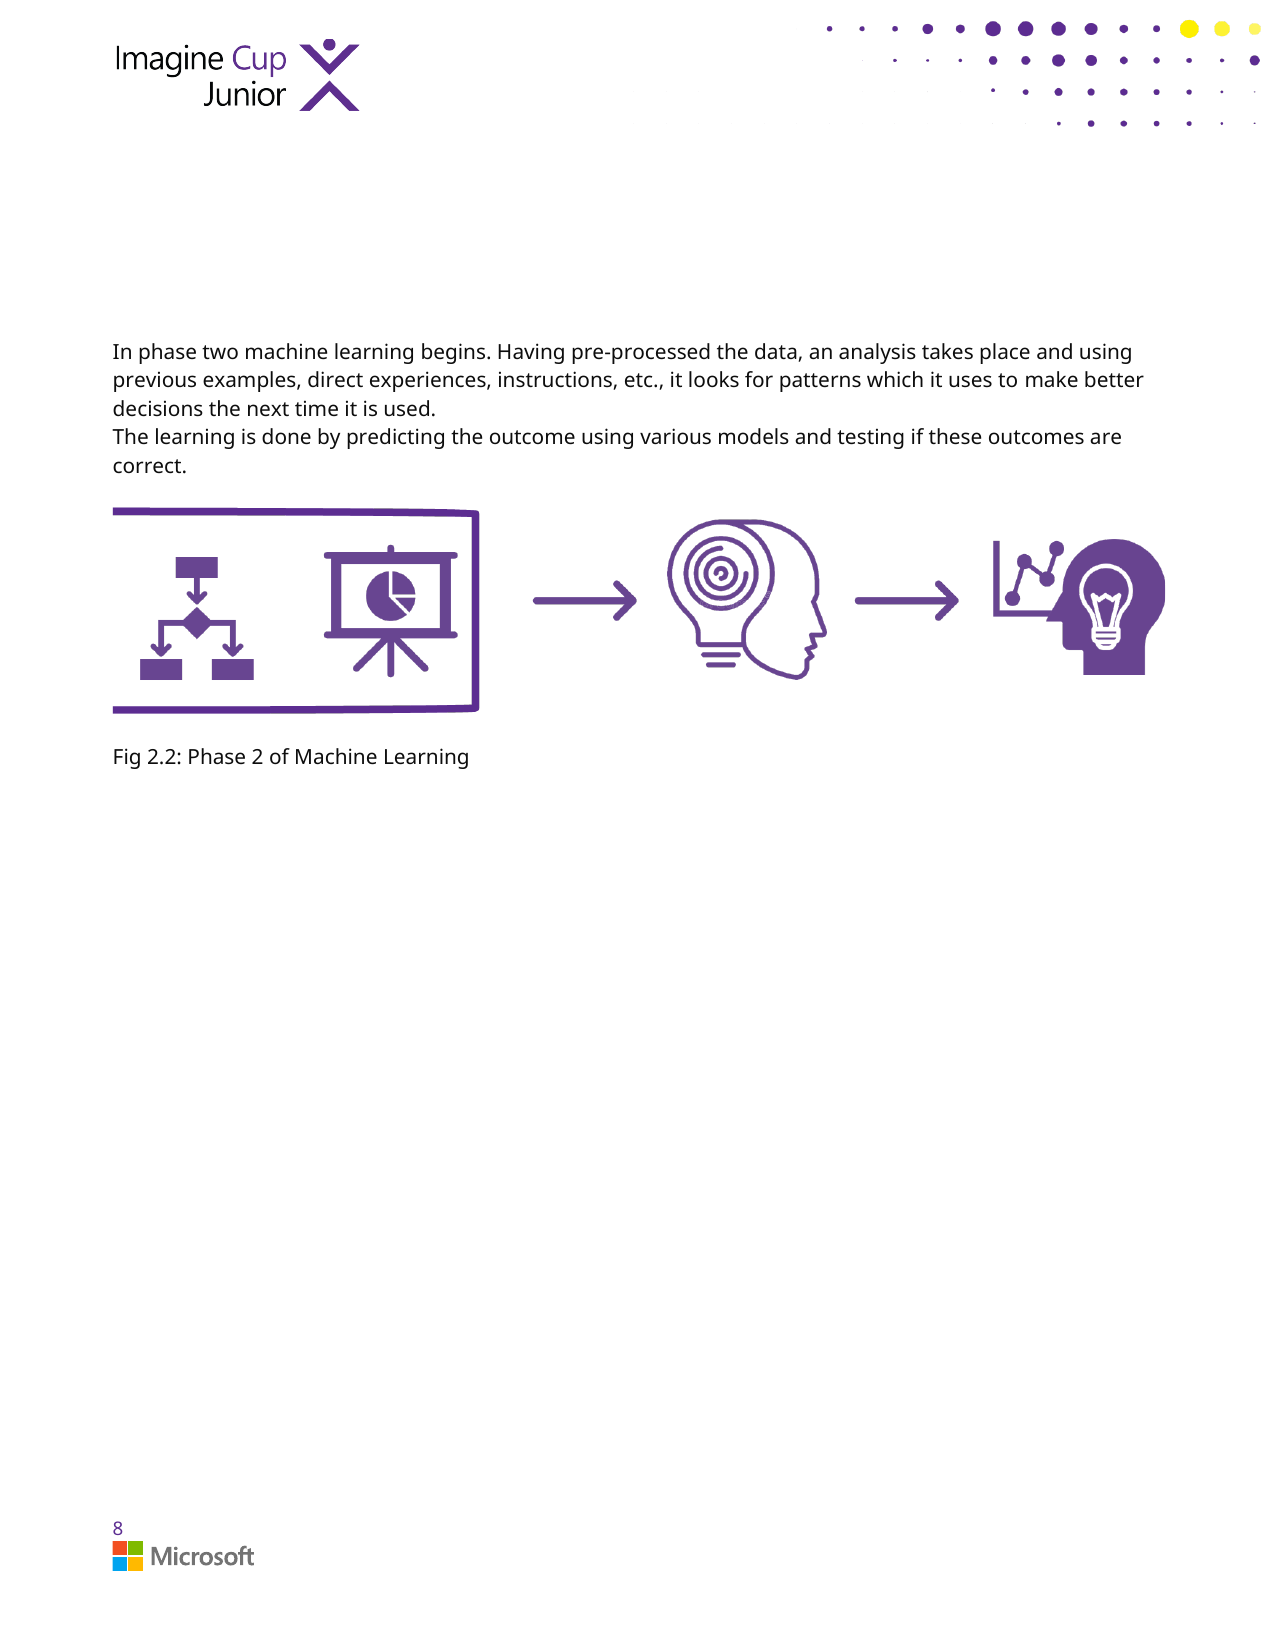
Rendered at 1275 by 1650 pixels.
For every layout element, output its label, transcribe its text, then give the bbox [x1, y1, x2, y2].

picture [112, 507, 1166, 714]
text The learning is done by predicting the outcome using various models and testing if these outcomes are correct. [112, 422, 1162, 479]
picture [116, 12, 1275, 142]
text In phase two machine learning begins. Having pre-processed the data, an analysis takes place and using previous examples, direct experiences, instructions, etc., it looks for patterns which it uses to make better decisions the next time it is used. [112, 337, 1162, 422]
text Fig 2.2: Phase 2 of Machine Learning [112, 742, 1162, 771]
